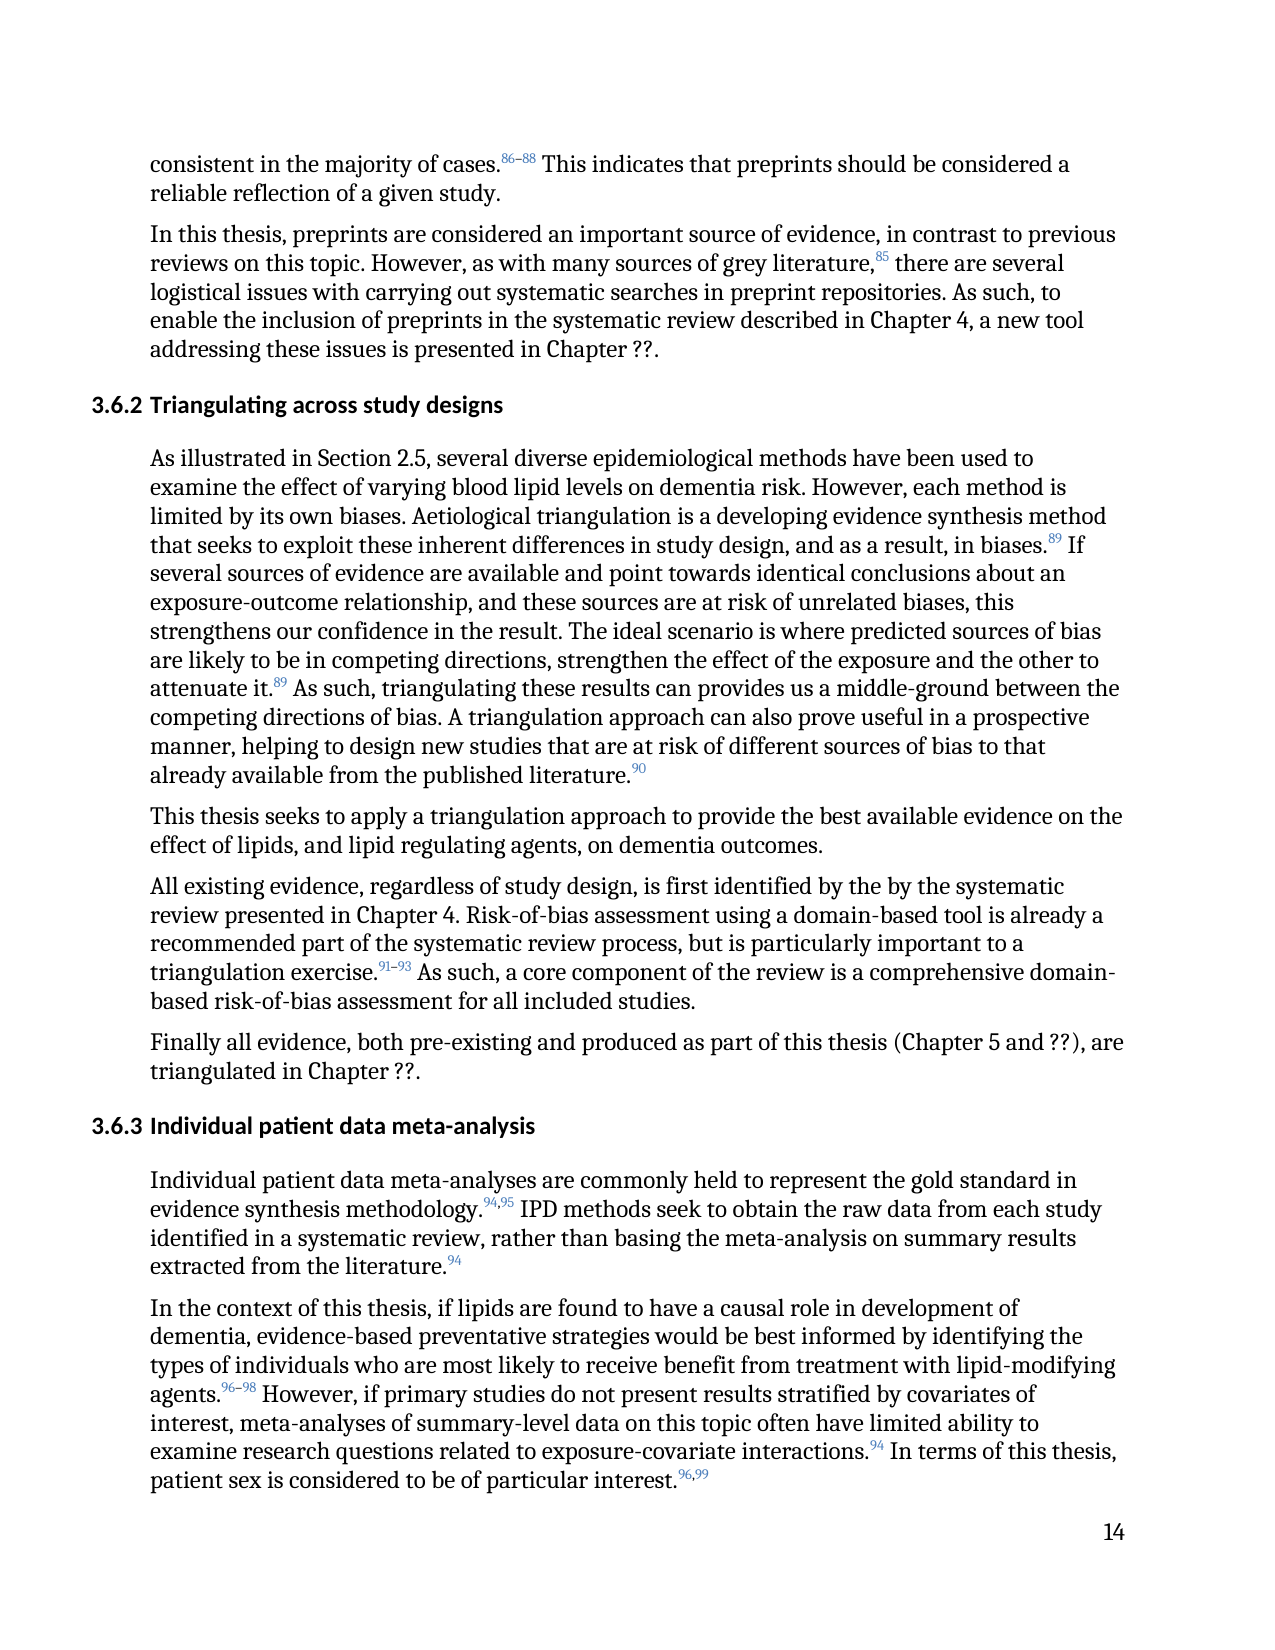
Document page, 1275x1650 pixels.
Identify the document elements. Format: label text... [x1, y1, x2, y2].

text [150, 150, 1125, 207]
text As illustrated in Section 2.5, several diverse epidemiological methods have been used to examine the effect of varying blood lipid levels on dementia risk. However, each method is limited by its own biases. Aetiological triangulation is a developing evidence synthesis method that seeks to exploit these inherent differences in study design, and as a result, in biases.89 If several sources of evidence are available and point towards identical conclusions about an exposure-outcome relationship, and these sources are at risk of unrelated biases, this strengthens our confidence in the result. The ideal scenario is where predicted sources of bias are likely to be in competing directions, strengthen the effect of the exposure and the other to attenuate it.89 As such, triangulating these results can provides us a middle-ground between the competing directions of bias. A triangulation approach can also prove useful in a prospective manner, helping to design new studies that are at risk of different sources of bias to that already available from the published literature.90 [150, 444, 1125, 789]
text All existing evidence, regardless of study design, is first identified by the by the systematic review presented in Chapter 4. Risk-of-bias assessment using a domain-based tool is already a recommended part of the systematic review process, but is particularly important to a triangulation exercise.91–93 As such, a core component of the review is a comprehensive domain-based risk-of-bias assessment for all included studies. [150, 872, 1125, 1016]
subtitle Individual patient data meta-analysis [91, 1111, 1125, 1141]
text In the context of this thesis, if lipids are found to have a causal role in development of dementia, evidence-based preventative strategies would be best informed by identifying the types of individuals who are most likely to receive benefit from treatment with lipid-modifying agents.96–98 However, if primary studies do not present results stratified by covariates of interest, meta-analyses of summary-level data on this topic often have limited ability to examine research questions related to exposure-covariate interactions.94 In terms of this thesis, patient sex is considered to be of particular interest.96,99 [150, 1293, 1125, 1495]
text Individual patient data meta-analyses are commonly held to represent the gold standard in evidence synthesis methodology.94,95 IPD methods seek to obtain the raw data from each study identified in a systematic review, rather than basing the meta-analysis on summary results extracted from the literature.94 [150, 1166, 1125, 1281]
subtitle Triangulating across study designs [91, 389, 1125, 419]
text In this thesis, preprints are considered an important source of evidence, in contrast to previous reviews on this topic. However, as with many sources of grey literature,85 there are several logistical issues with carrying out systematic searches in preprint repositories. As such, to enable the inclusion of preprints in the systematic review described in Chapter 4, a new tool addressing these issues is presented in Chapter ??. [150, 220, 1125, 364]
text This thesis seeks to apply a triangulation approach to provide the best available evidence on the effect of lipids, and lipid regulating agents, on dementia outcomes. [150, 802, 1125, 859]
text Finally all evidence, both pre-existing and produced as part of this thesis (Chapter 5 and ??), are triangulated in Chapter ??. [150, 1028, 1125, 1086]
